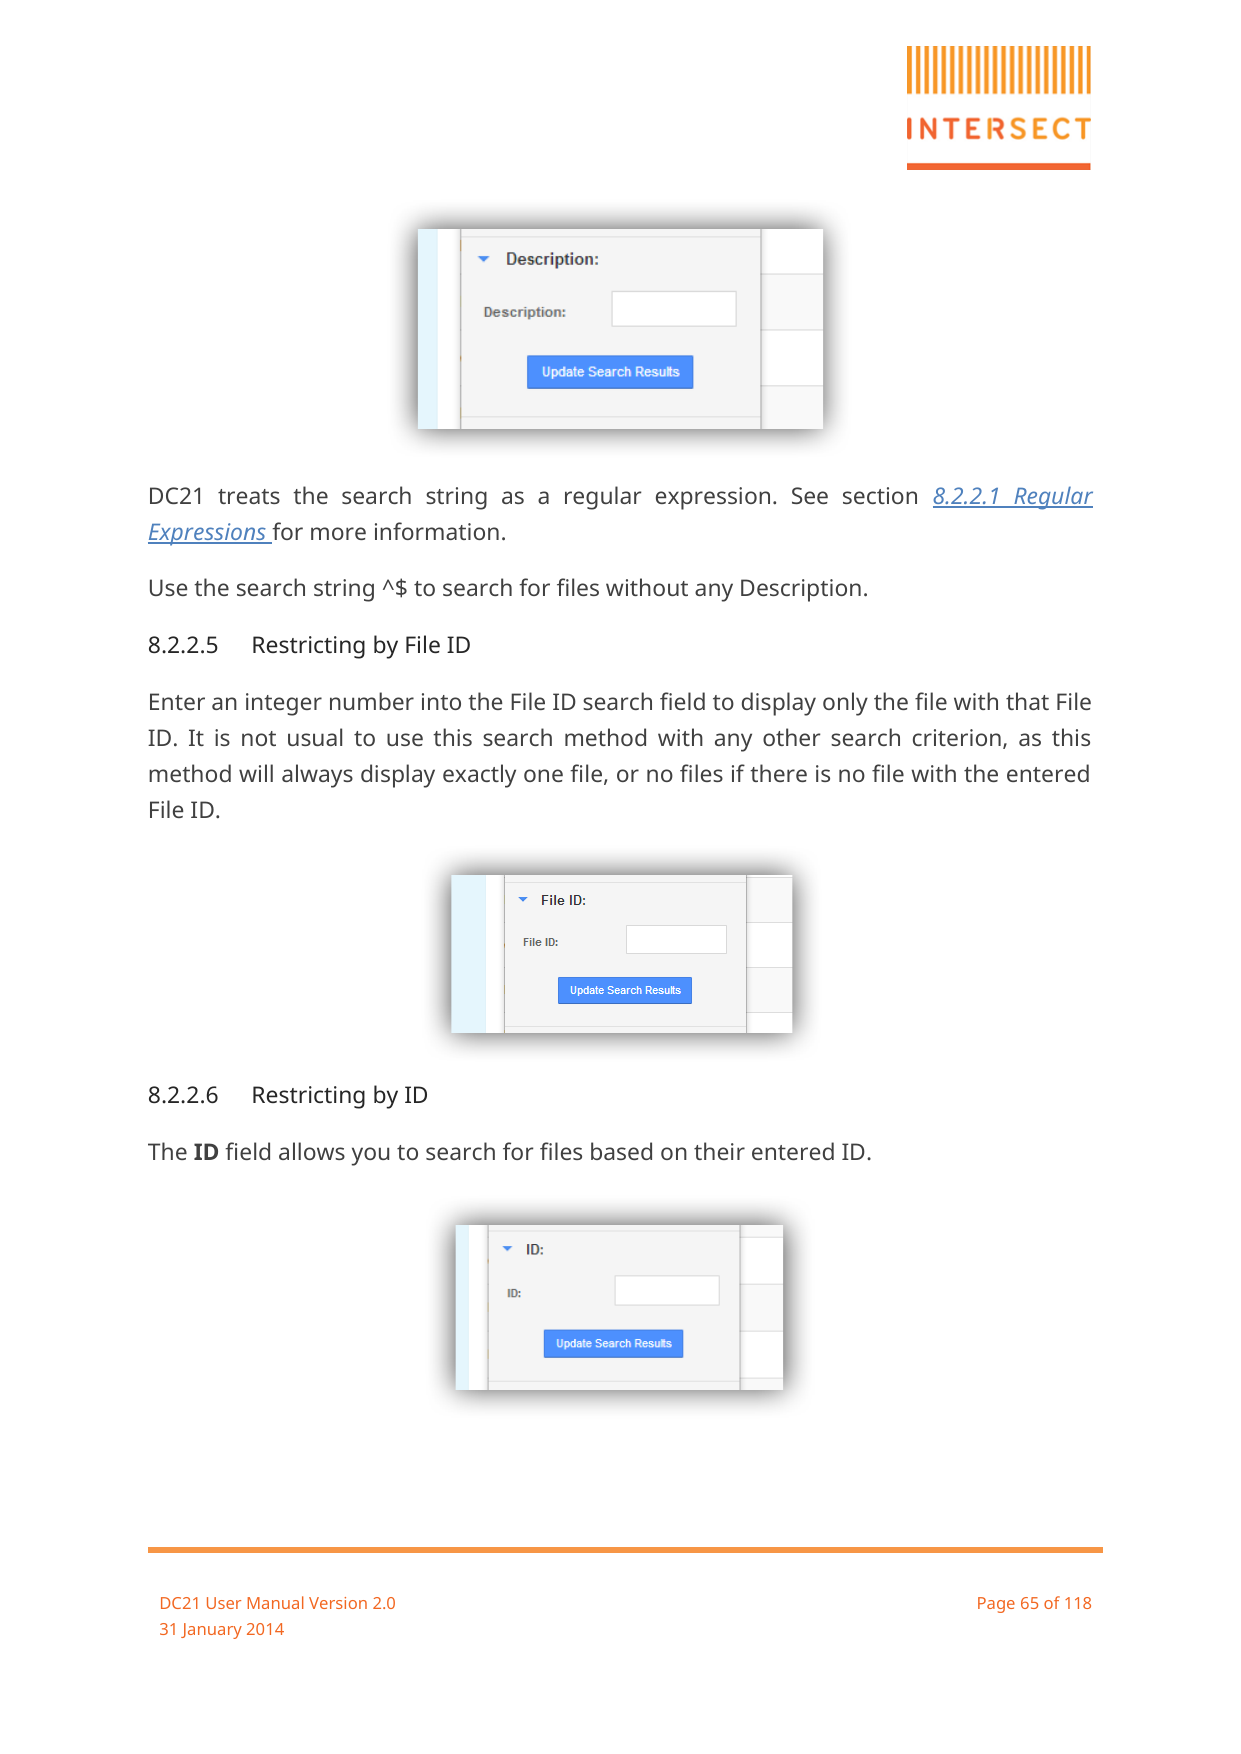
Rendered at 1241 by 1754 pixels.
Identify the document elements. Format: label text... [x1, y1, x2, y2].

text Use the search string ^$ to search for files without any Description. [148, 572, 1092, 603]
subtitle Restricting by ID [148, 1079, 1092, 1110]
subtitle Restricting by File ID [148, 629, 1092, 660]
picture [417, 229, 824, 429]
picture [455, 1225, 784, 1390]
picture [905, 44, 1093, 172]
text The ID field allows you to search for files based on their entered ID. [148, 1135, 1092, 1167]
picture [451, 875, 793, 1033]
text Enter an integer number into the File ID search field to display only the file with that File ID. It is not usual to use this search method with any other search criterion, as this method will always display exactly one file, or no files if there is no file with the entered File ID. [148, 686, 1092, 825]
